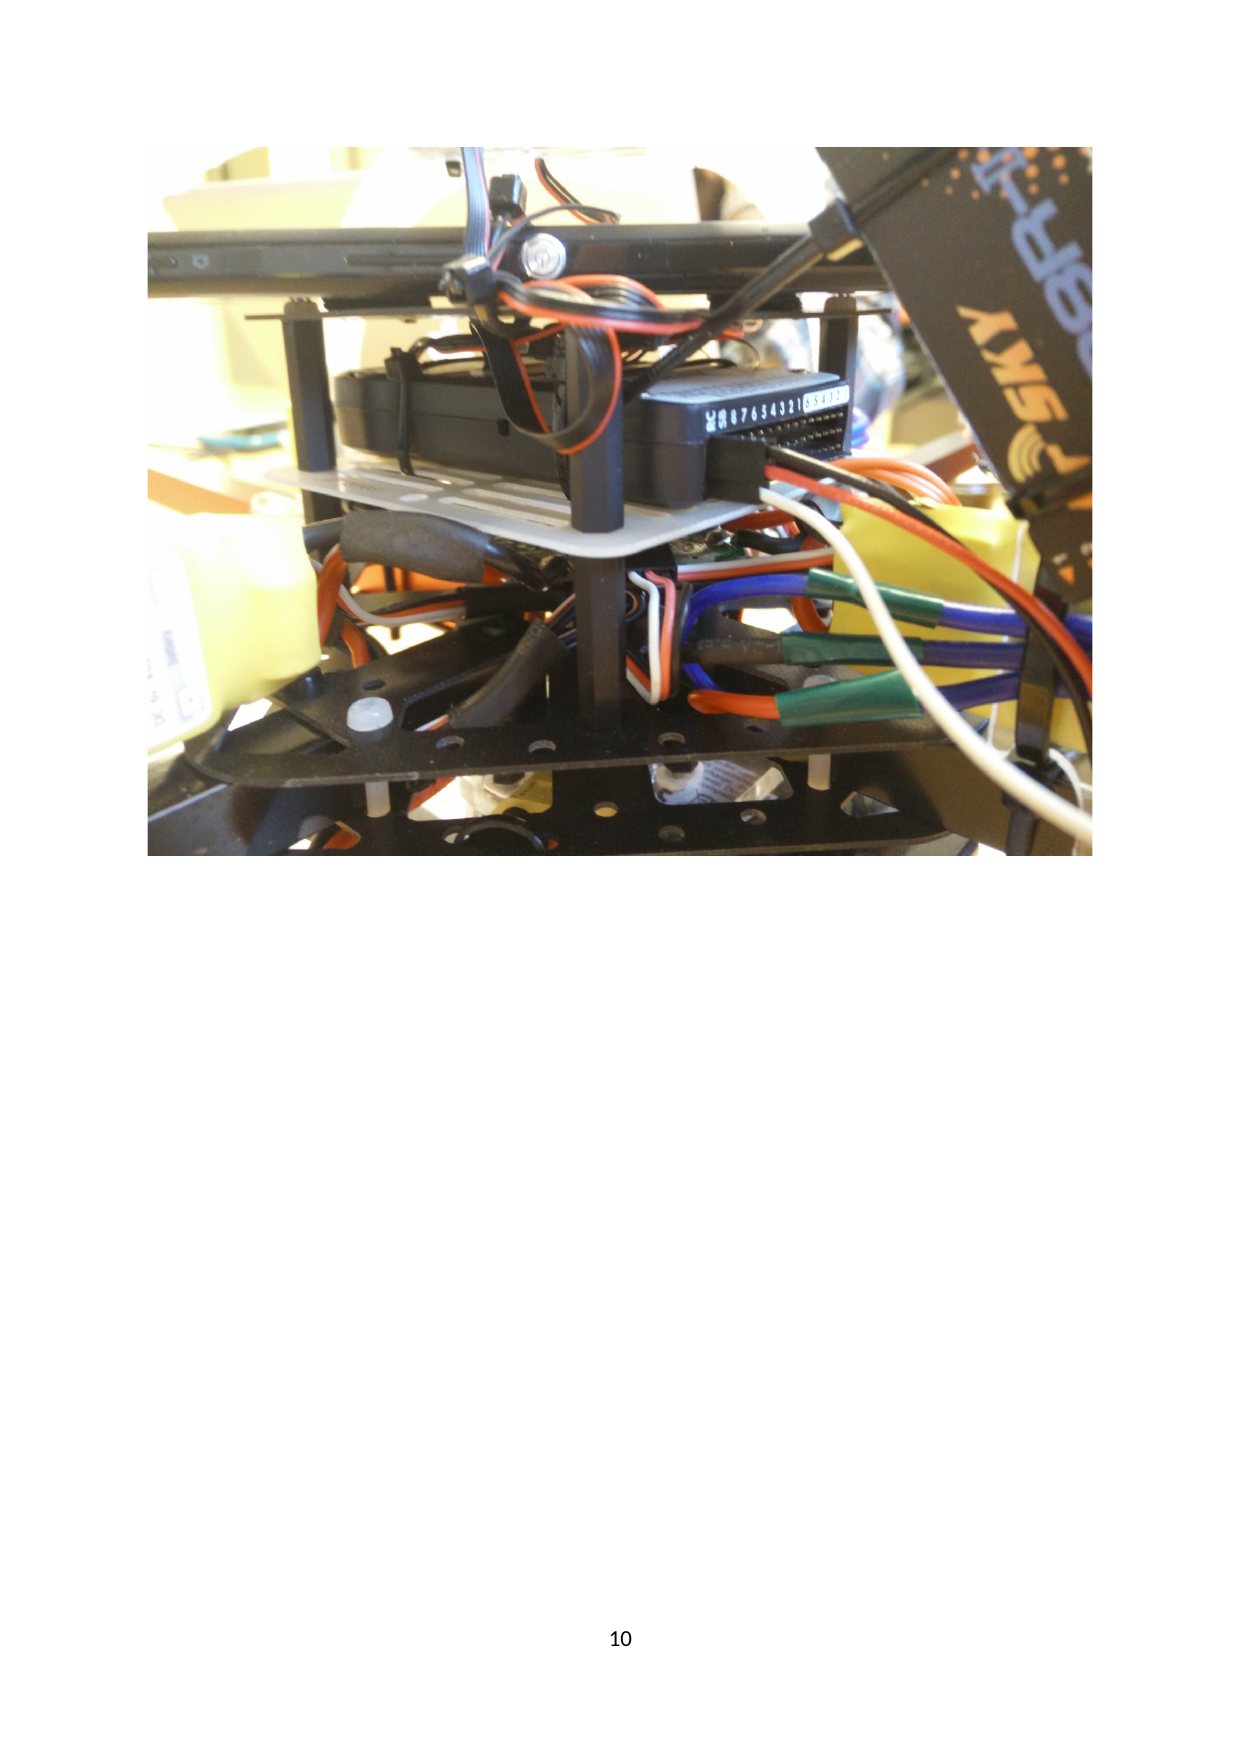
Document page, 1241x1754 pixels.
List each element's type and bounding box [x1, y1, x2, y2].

picture [147, 147, 1093, 856]
